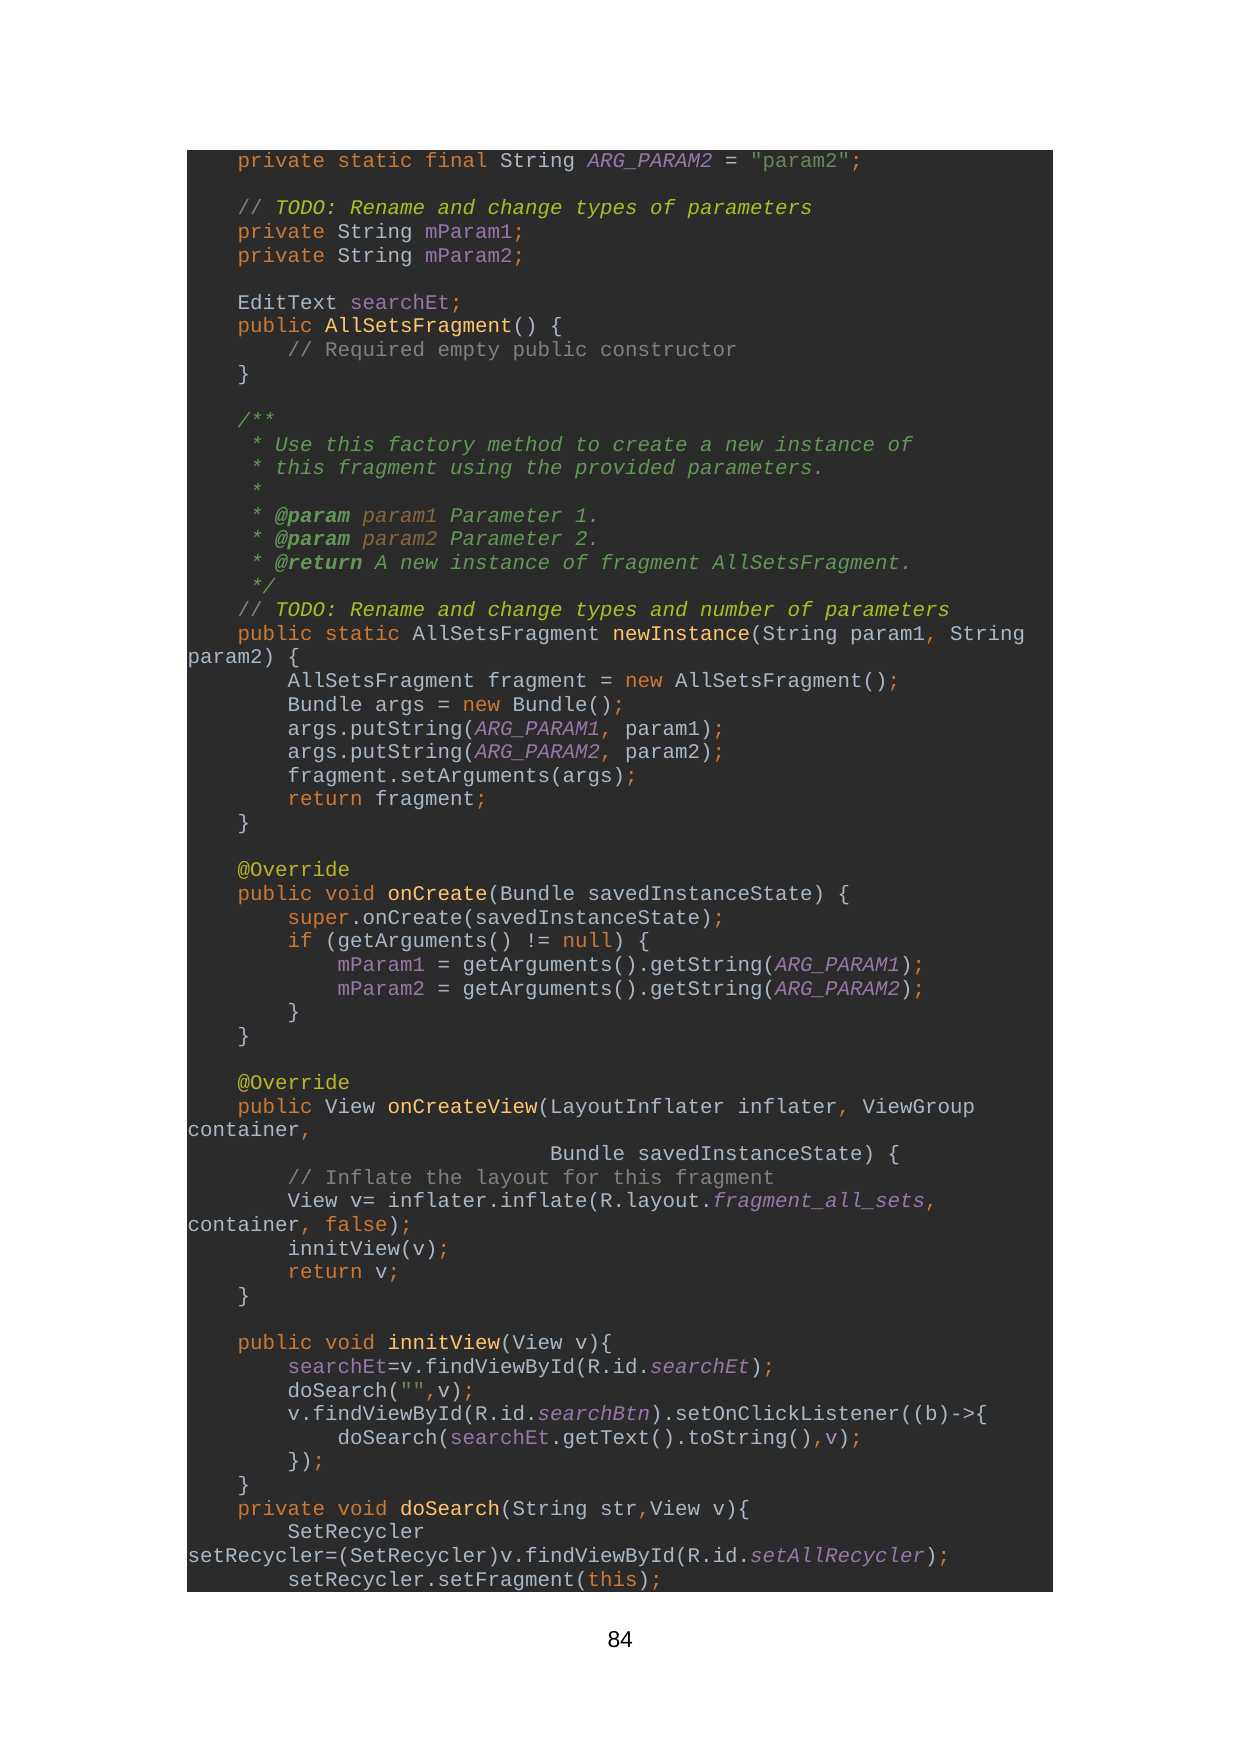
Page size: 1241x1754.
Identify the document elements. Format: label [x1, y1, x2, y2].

text [187, 150, 1053, 1592]
